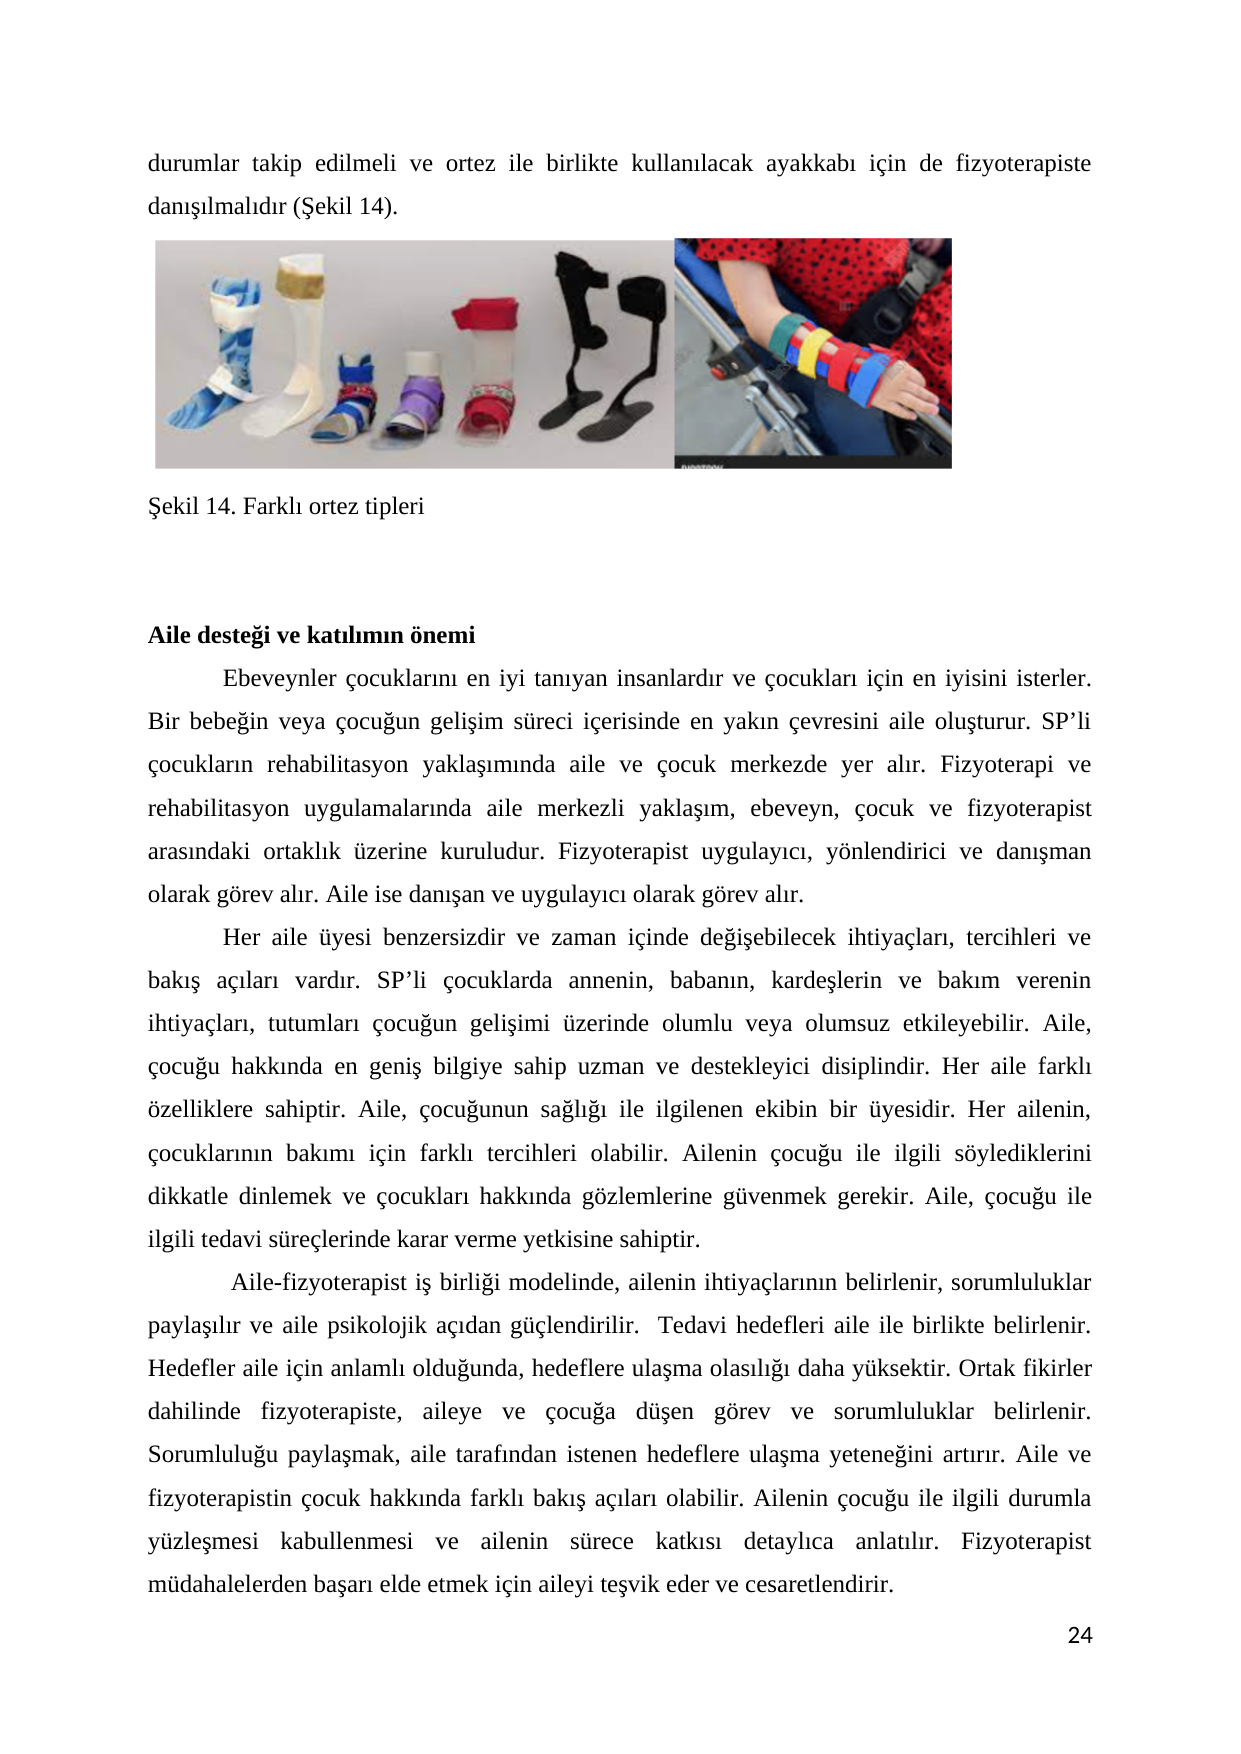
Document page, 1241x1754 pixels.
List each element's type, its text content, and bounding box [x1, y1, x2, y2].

text Şekil 14. Farklı ortez tipleri [148, 491, 1093, 519]
text Ebeveynler çocuklarını en iyi tanıyan insanlardır ve çocukları için en iyisini isterler. Bir bebeğin veya çocuğun gelişim süreci içerisinde en yakın çevresini aile oluşturur. SP’li çocukların rehabilitasyon yaklaşımında aile ve çocuk merkezde yer alır. Fizyoterapi ve rehabilitasyon uygulamalarında aile merkezli yaklaşım, ebeveyn, çocuk ve fizyoterapist arasındaki ortaklık üzerine kuruludur. Fizyoterapist uygulayıcı, yönlendirici ve danışman olarak görev alır. Aile ise danışan ve uygulayıcı olarak görev alır. [148, 663, 1093, 908]
text Her aile üyesi benzersizdir ve zaman içinde değişebilecek ihtiyaçları, tercihleri ve bakış açıları vardır. SP’li çocuklarda annenin, babanın, kardeşlerin ve bakım verenin ihtiyaçları, tutumları çocuğun gelişimi üzerinde olumlu veya olumsuz etkileyebilir. Aile, çocuğu hakkında en geniş bilgiye sahip uzman ve destekleyici disiplindir. Her aile farklı özelliklere sahiptir. Aile, çocuğunun sağlığı ile ilgilenen ekibin bir üyesidir. Her ailenin, çocuklarının bakımı için farklı tercihleri olabilir. Ailenin çocuğu ile ilgili söylediklerini dikkatle dinlemek ve çocukları hakkında gözlemlerine güvenmek gerekir. Aile, çocuğu ile ilgili tedavi süreçlerinde karar verme yetkisine sahiptir. [148, 922, 1093, 1253]
picture [147, 233, 979, 476]
text Aile-fizyoterapist iş birliği modelinde, ailenin ihtiyaçlarının belirlenir, sorumluluklar paylaşılır ve aile psikolojik açıdan güçlendirilir. Tedavi hedefleri aile ile birlikte belirlenir. Hedefler aile için anlamlı olduğunda, hedeflere ulaşma olasılığı daha yüksektir. Ortak fikirler dahilinde fizyoterapiste, aileye ve çocuğa düşen görev ve sorumluluklar belirlenir. Sorumluluğu paylaşmak, aile tarafından istenen hedeflere ulaşma yeteneğini artırır. Aile ve fizyoterapistin çocuk hakkında farklı bakış açıları olabilir. Ailenin çocuğu ile ilgili durumla yüzleşmesi kabullenmesi ve ailenin sürece katkısı detaylıca anlatılır. Fizyoterapist müdahalelerden başarı elde etmek için aileyi teşvik eder ve cesaretlendirir. [148, 1267, 1093, 1598]
text Aile desteği ve katılımın önemi [148, 620, 1093, 649]
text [148, 148, 1093, 219]
